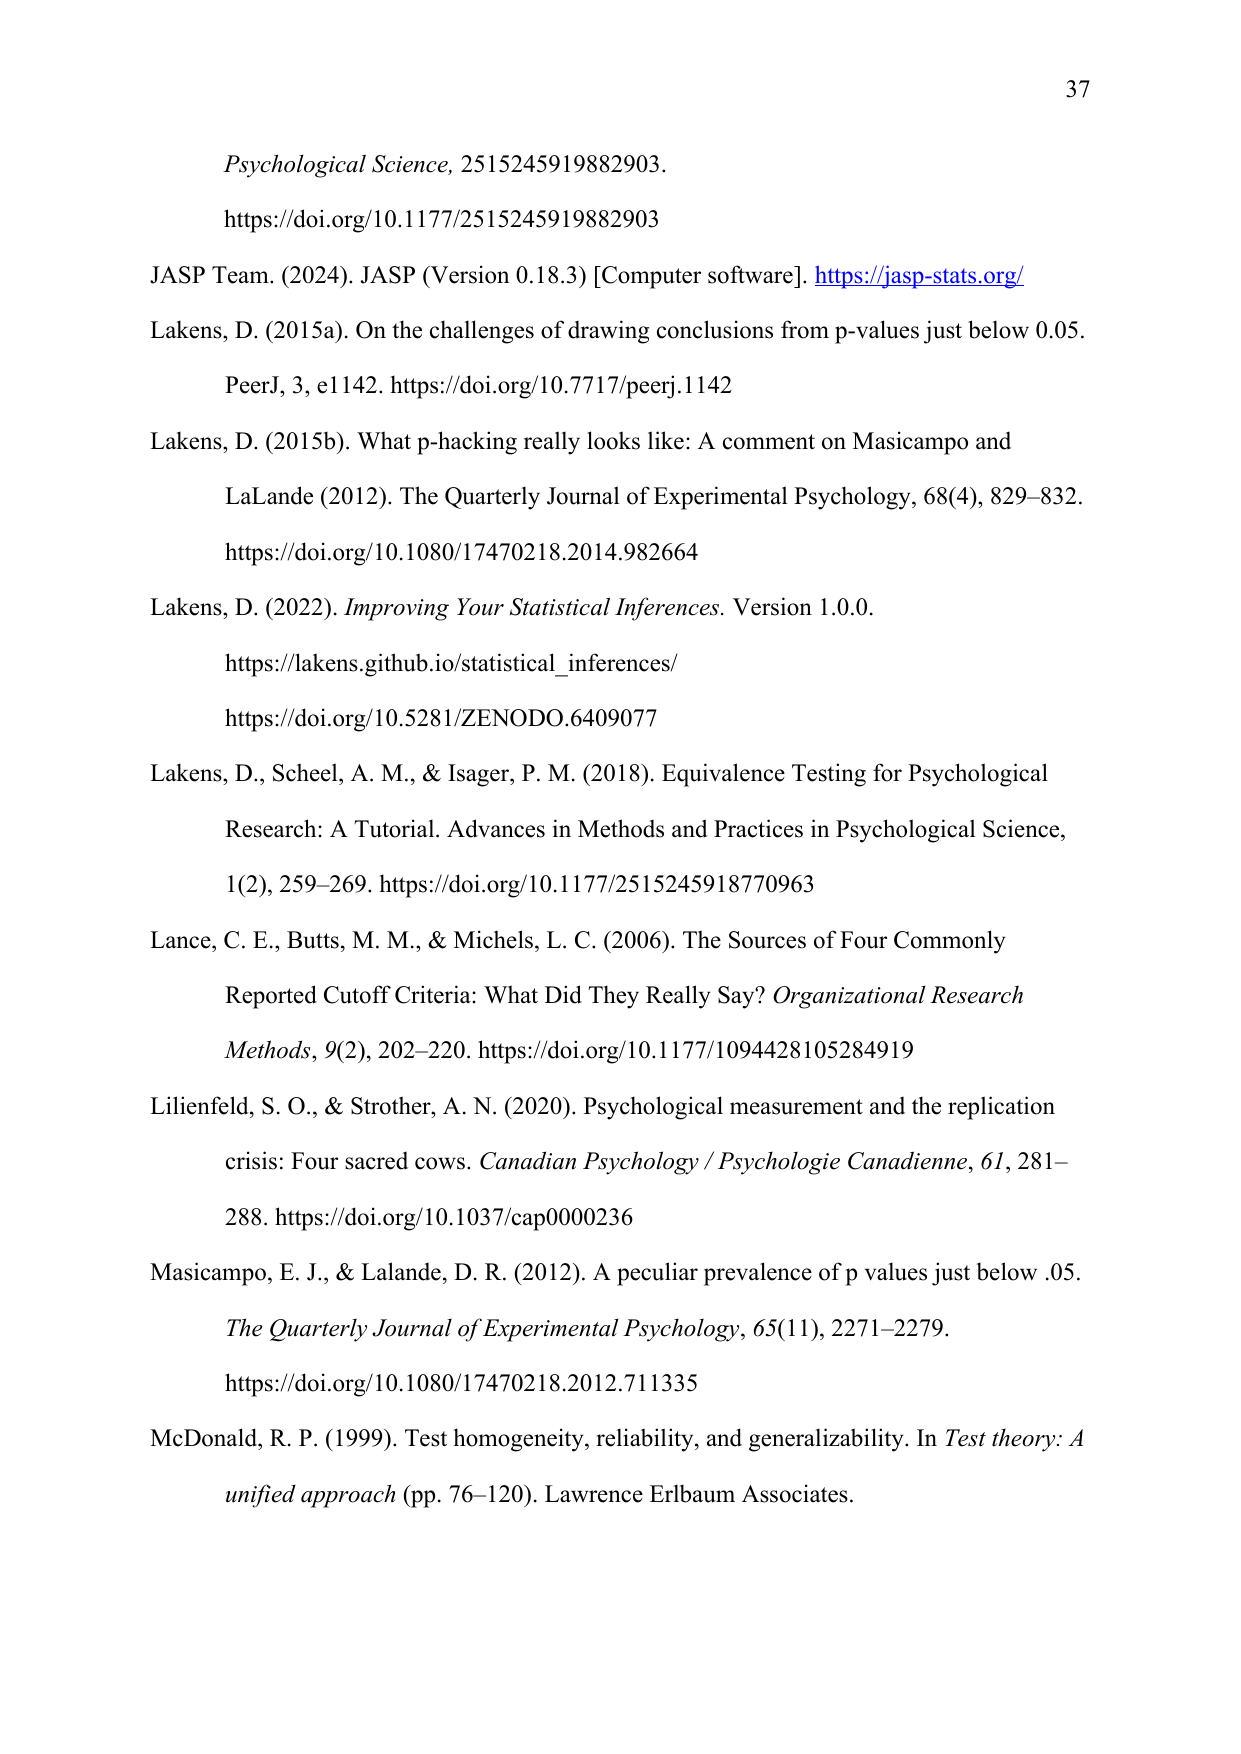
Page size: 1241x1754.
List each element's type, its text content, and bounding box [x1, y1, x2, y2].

text Lilienfeld, S. O., & Strother, A. N. (2020). Psychological measurement and the replication crisis: Four sacred cows. Canadian Psychology / Psychologie Canadienne, 61, 281–288. https://doi.org/10.1037/cap0000236 [150, 1092, 1090, 1231]
text Lakens, D. (2015a). On the challenges of drawing conclusions from p-values just below 0.05. PeerJ, 3, e1142. https://doi.org/10.7717/peerj.1142 [150, 316, 1090, 399]
text Lakens, D. (2015b). What p-hacking really looks like: A comment on Masicampo and LaLande (2012). The Quarterly Journal of Experimental Psychology, 68(4), 829–832. https://doi.org/10.1080/17470218.2014.982664 [150, 427, 1090, 566]
text JASP Team. (2024). JASP (Version 0.18.3) [Computer software]. https://jasp-stats.org/ [150, 261, 1090, 288]
text Lakens, D. (2022). Improving Your Statistical Inferences. Version 1.0.0. https://lakens.github.io/statistical_inferences/ https://doi.org/10.5281/ZENODO.6409077 [150, 593, 1090, 732]
text Masicampo, E. J., & Lalande, D. R. (2012). A peculiar prevalence of p values just below .05. The Quarterly Journal of Experimental Psychology, 65(11), 2271–2279. https://doi.org/10.1080/17470218.2012.711335 [150, 1258, 1090, 1397]
text McDonald, R. P. (1999). Test homogeneity, reliability, and generalizability. In Test theory: A unified approach (pp. 76–120). Lawrence Erlbaum Associates. [150, 1424, 1090, 1508]
text Lakens, D., Scheel, A. M., & Isager, P. M. (2018). Equivalence Testing for Psychological Research: A Tutorial. Advances in Methods and Practices in Psychological Science, 1(2), 259–269. https://doi.org/10.1177/2515245918770963 [150, 759, 1090, 898]
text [150, 150, 1090, 233]
text Lance, C. E., Butts, M. M., & Michels, L. C. (2006). The Sources of Four Commonly Reported Cutoff Criteria: What Did They Really Say? Organizational Research Methods, 9(2), 202–220. https://doi.org/10.1177/1094428105284919 [150, 926, 1090, 1064]
